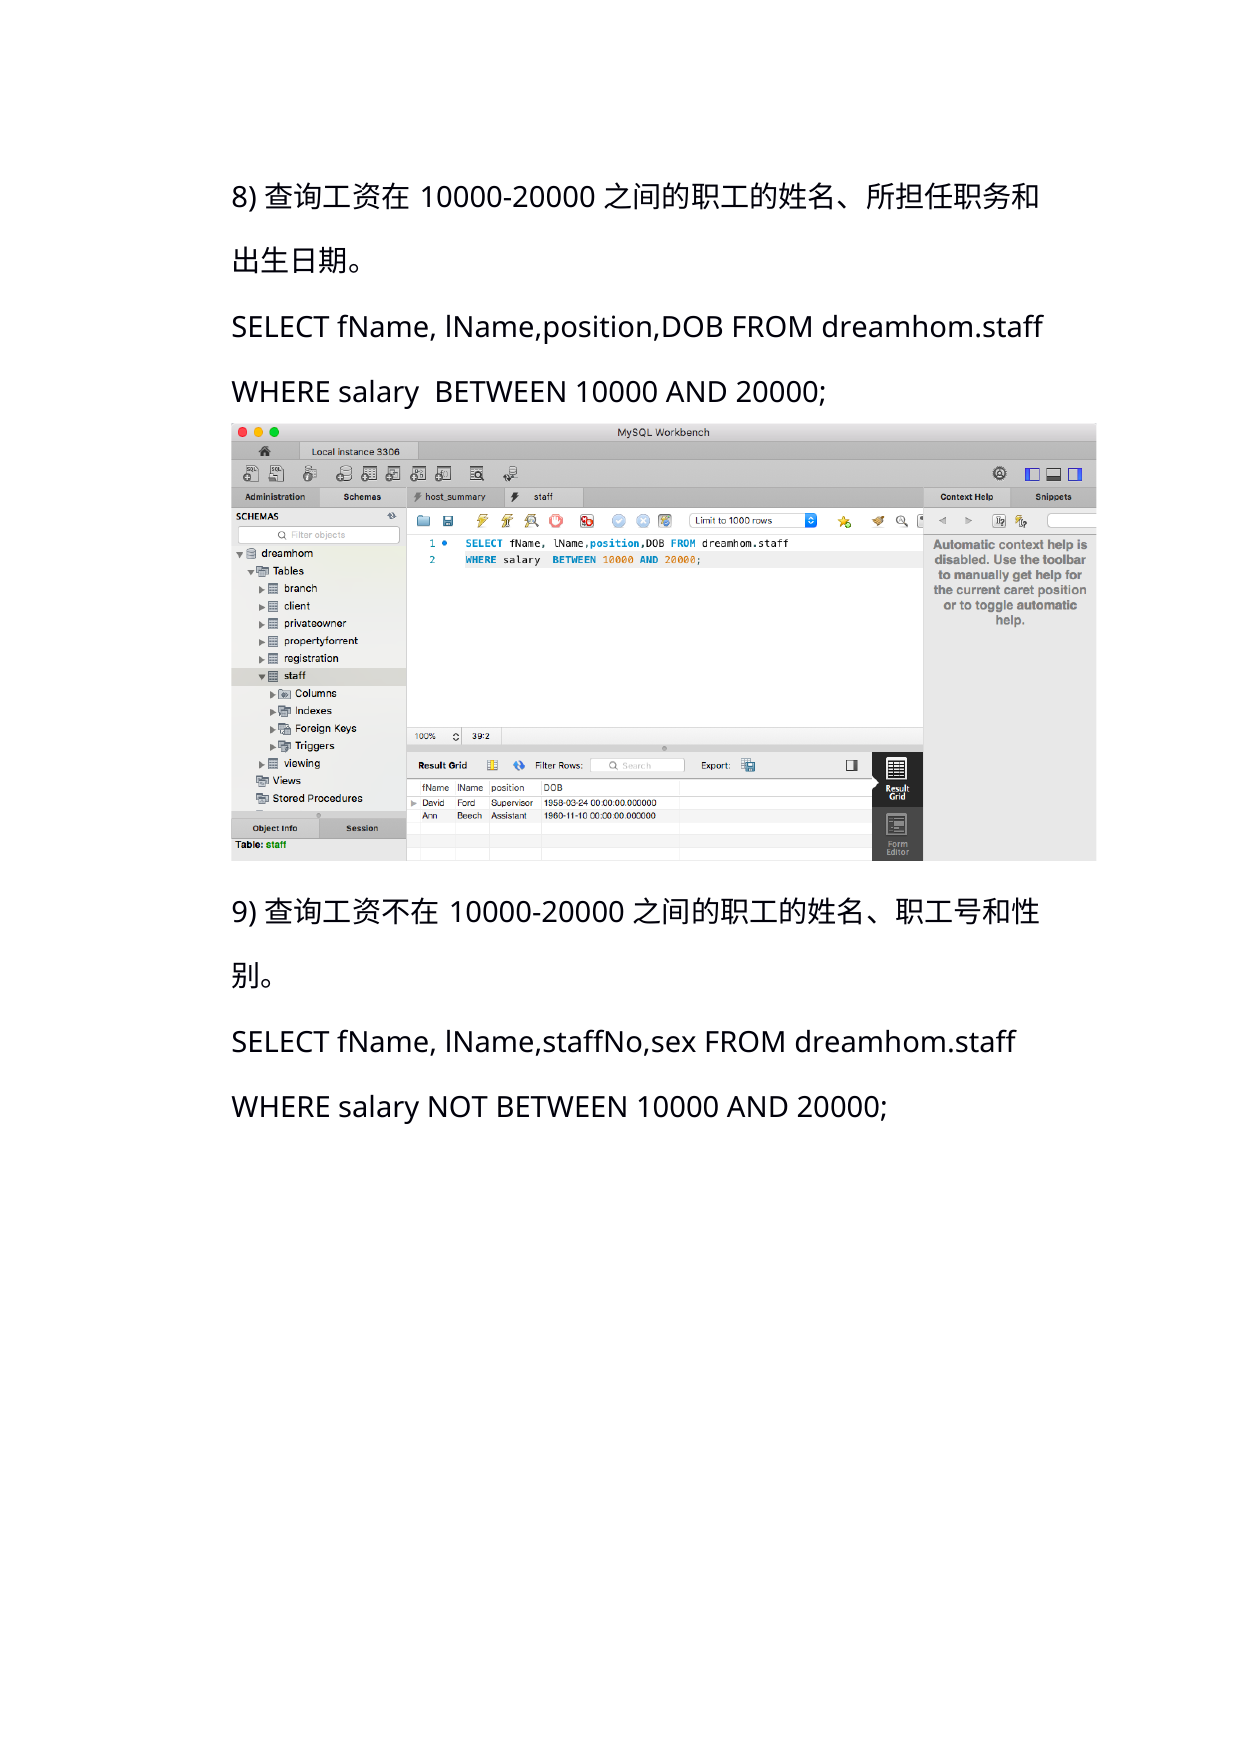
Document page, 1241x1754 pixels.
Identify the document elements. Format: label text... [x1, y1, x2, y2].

text SELECT fName, lName,staffNo,sex FROM dreamhom.staff [231, 1008, 1053, 1073]
text 9) 查询工资不在 10000-20000 之间的职工的姓名、职工号和性别。 [231, 878, 1053, 1008]
text SELECT fName, lName,position,DOB FROM dreamhom.staff [231, 293, 1053, 358]
text 8) 查询工资在 10000-20000 之间的职工的姓名、所担任职务和出生日期。 [231, 163, 1053, 293]
text WHERE salary NOT BETWEEN 10000 AND 20000; [231, 1073, 1053, 1138]
picture [231, 423, 1097, 861]
text WHERE salary BETWEEN 10000 AND 20000; [231, 358, 1053, 423]
